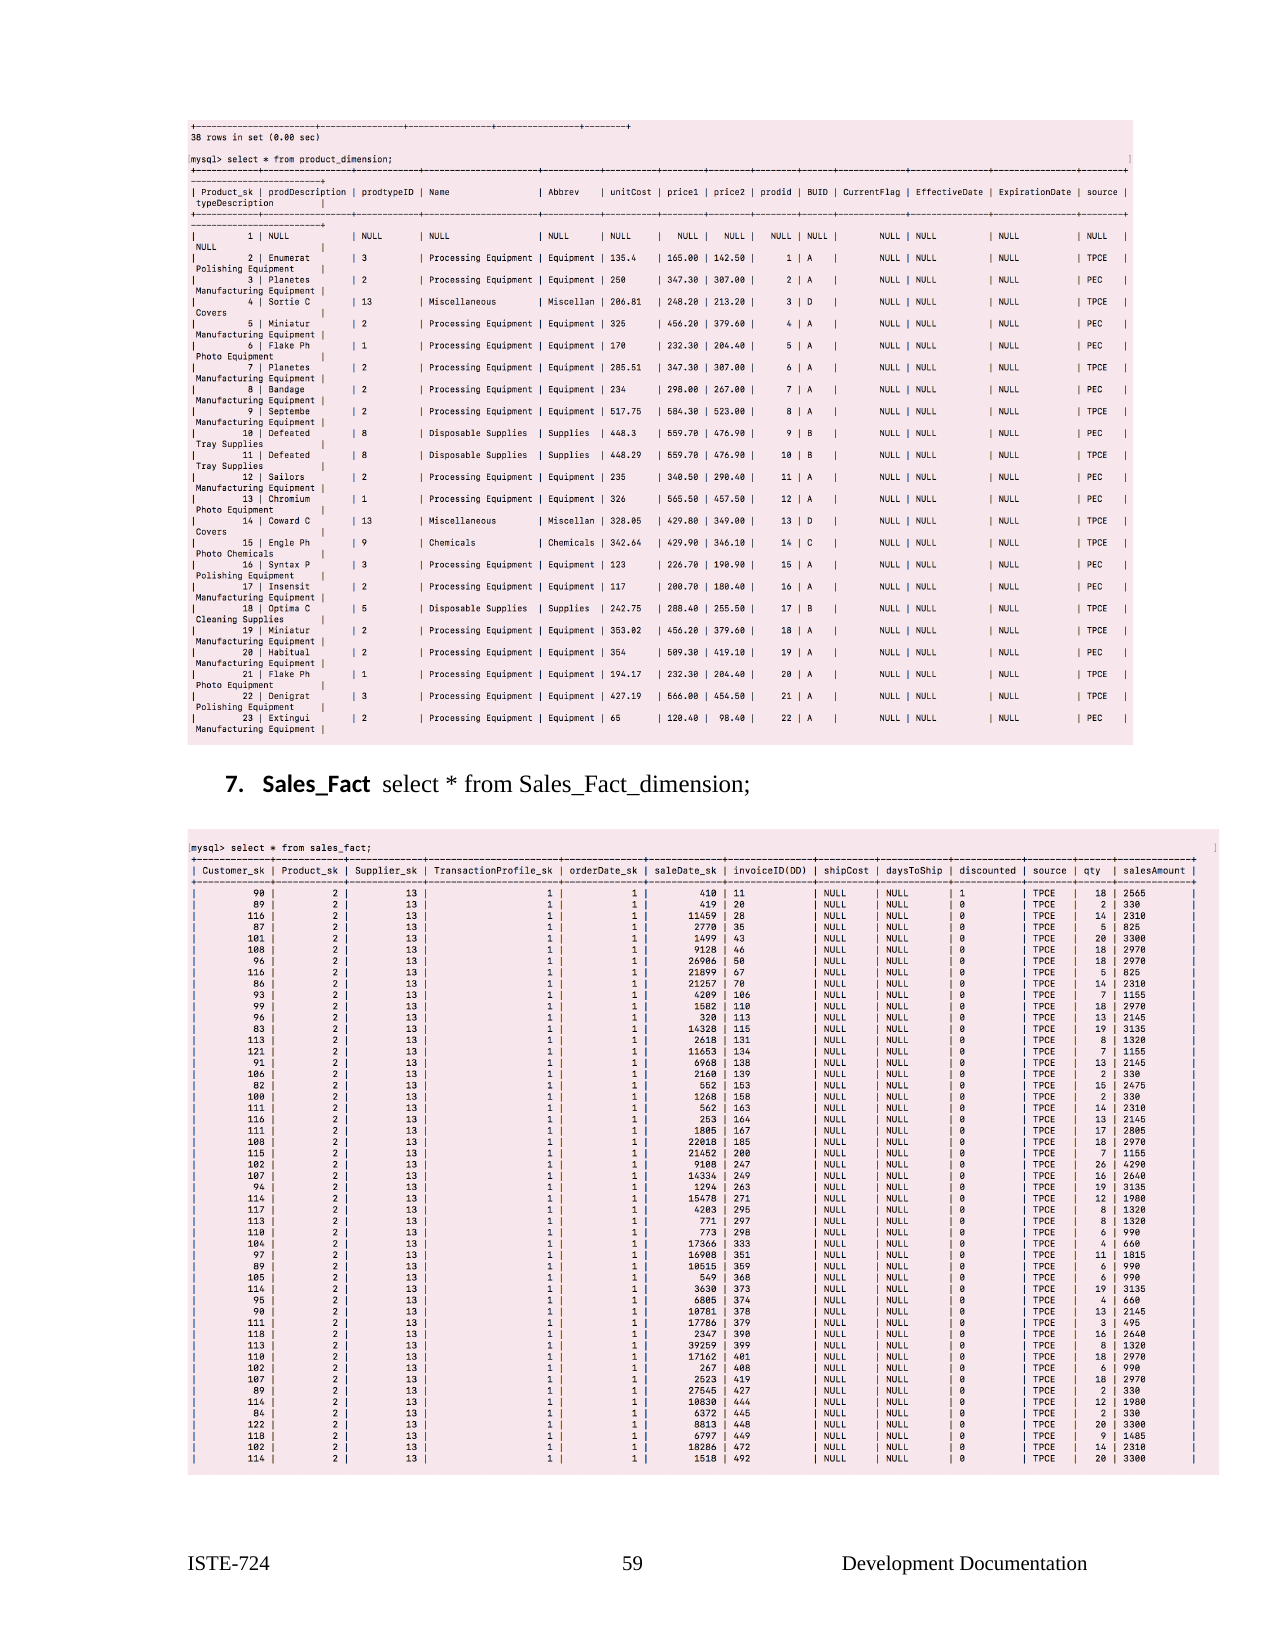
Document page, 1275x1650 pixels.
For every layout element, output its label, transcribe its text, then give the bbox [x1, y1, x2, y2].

list Sales_Fact select * from Sales_Fact_dimension; [225, 768, 1087, 799]
picture [187, 120, 1134, 745]
picture [187, 829, 1220, 1475]
